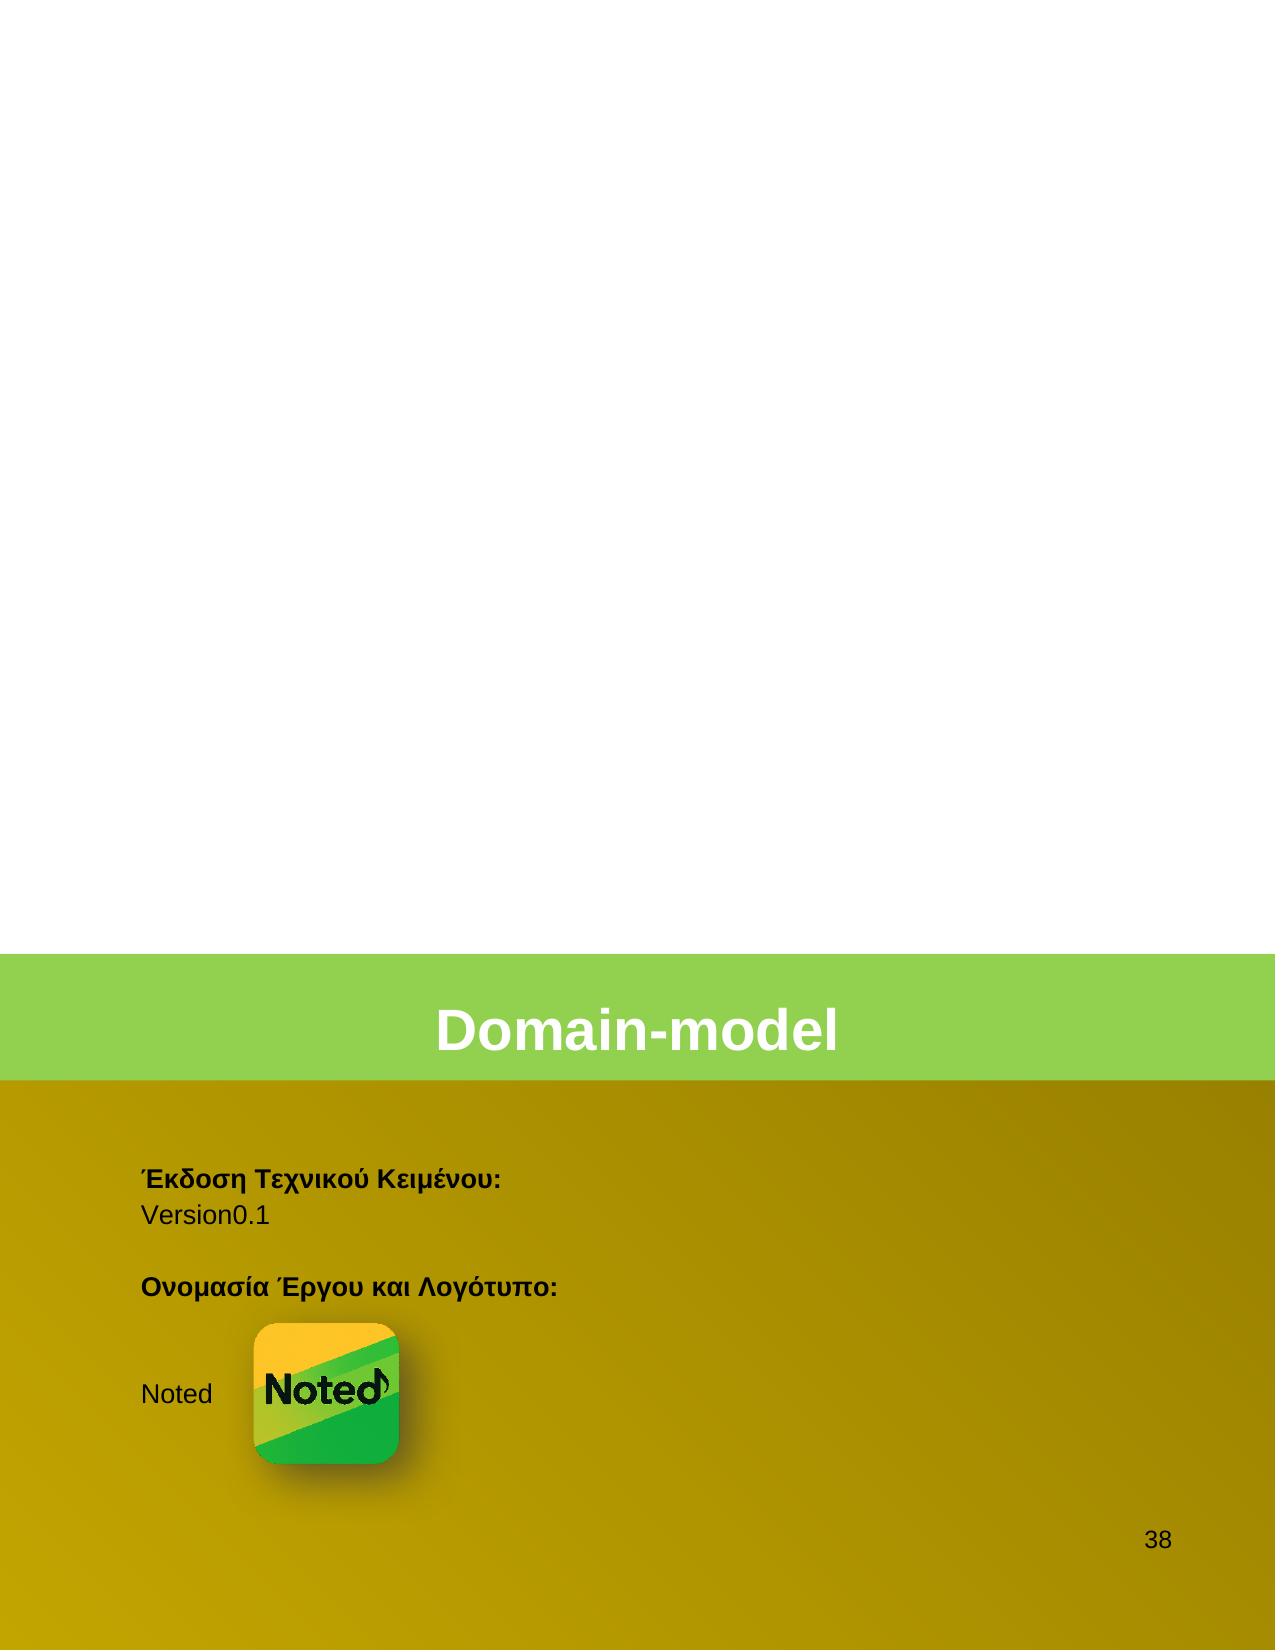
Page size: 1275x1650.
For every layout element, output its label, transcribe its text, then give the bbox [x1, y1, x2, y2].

text Ονομασία Έργου και Λογότυπο: [103, 1271, 1172, 1302]
text Έκδοση Τεχνικού Κειμένου: [103, 1163, 1172, 1194]
text Noted [103, 1378, 1172, 1409]
text Version0.1 [103, 1199, 1172, 1230]
picture [235, 1409, 417, 1484]
picture [235, 1302, 417, 1378]
